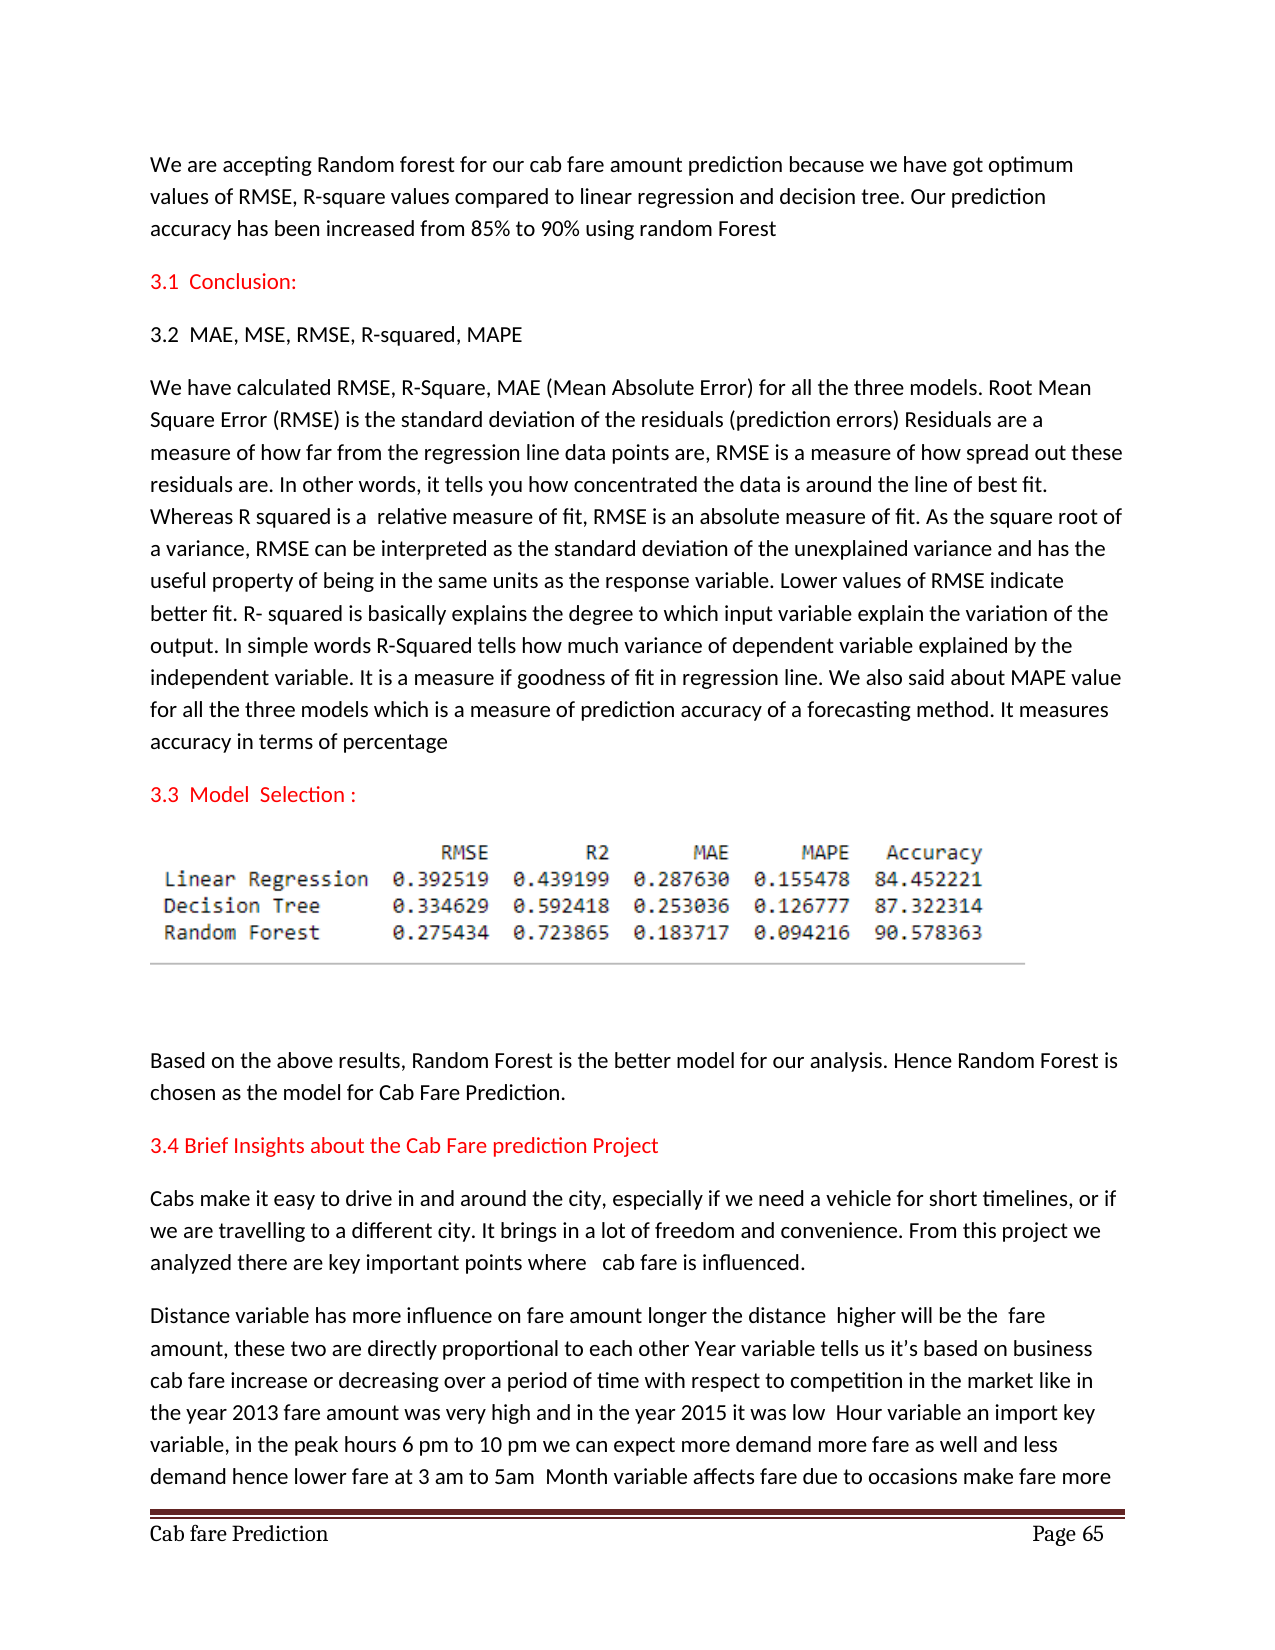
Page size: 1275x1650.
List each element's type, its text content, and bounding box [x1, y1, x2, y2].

text Cabs make it easy to drive in and around the city, especially if we need a vehicle for short timelines, or if we are travelling to a different city. It brings in a lot of freedom and convenience. From this project we analyzed there are key important points where cab fare is influenced. [150, 1184, 1125, 1277]
text Based on the above results, Random Forest is the better model for our analysis. Hence Random Forest is chosen as the model for Cab Fare Prediction. [150, 1046, 1125, 1106]
text We are accepting Random forest for our cab fare amount prediction because we have got optimum values of RMSE, R-square values compared to linear regression and decision tree. Our prediction accuracy has been increased from 85% to 90% using random Forest [150, 150, 1125, 242]
text 3.1 Conclusion: [150, 267, 1125, 295]
picture [150, 833, 1025, 968]
text We have calculated RMSE, R-Square, MAE (Mean Absolute Error) for all the three models. Root Mean Square Error (RMSE) is the standard deviation of the residuals (prediction errors) Residuals are a measure of how far from the regression line data points are, RMSE is a measure of how spread out these residuals are. In other words, it tells you how concentrated the data is around the line of best fit. Whereas R squared is a relative measure of fit, RMSE is an absolute measure of fit. As the square root of a variance, RMSE can be interpreted as the standard deviation of the unexplained variance and has the useful property of being in the same units as the response variable. Lower values of RMSE indicate better fit. R- squared is basically explains the degree to which input variable explain the variation of the output. In simple words R-Squared tells how much variance of dependent variable explained by the independent variable. It is a measure if goodness of fit in regression line. We also said about MAPE value for all the three models which is a measure of prediction accuracy of a forecasting method. It measures accuracy in terms of percentage [150, 373, 1125, 756]
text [150, 1302, 1125, 1491]
text 3.2 MAE, MSE, RMSE, R-squared, MAPE [150, 320, 1125, 348]
text 3.4 Brief Insights about the Cab Fare prediction Project [150, 1131, 1125, 1159]
text 3.3 Model Selection : [150, 781, 1125, 808]
